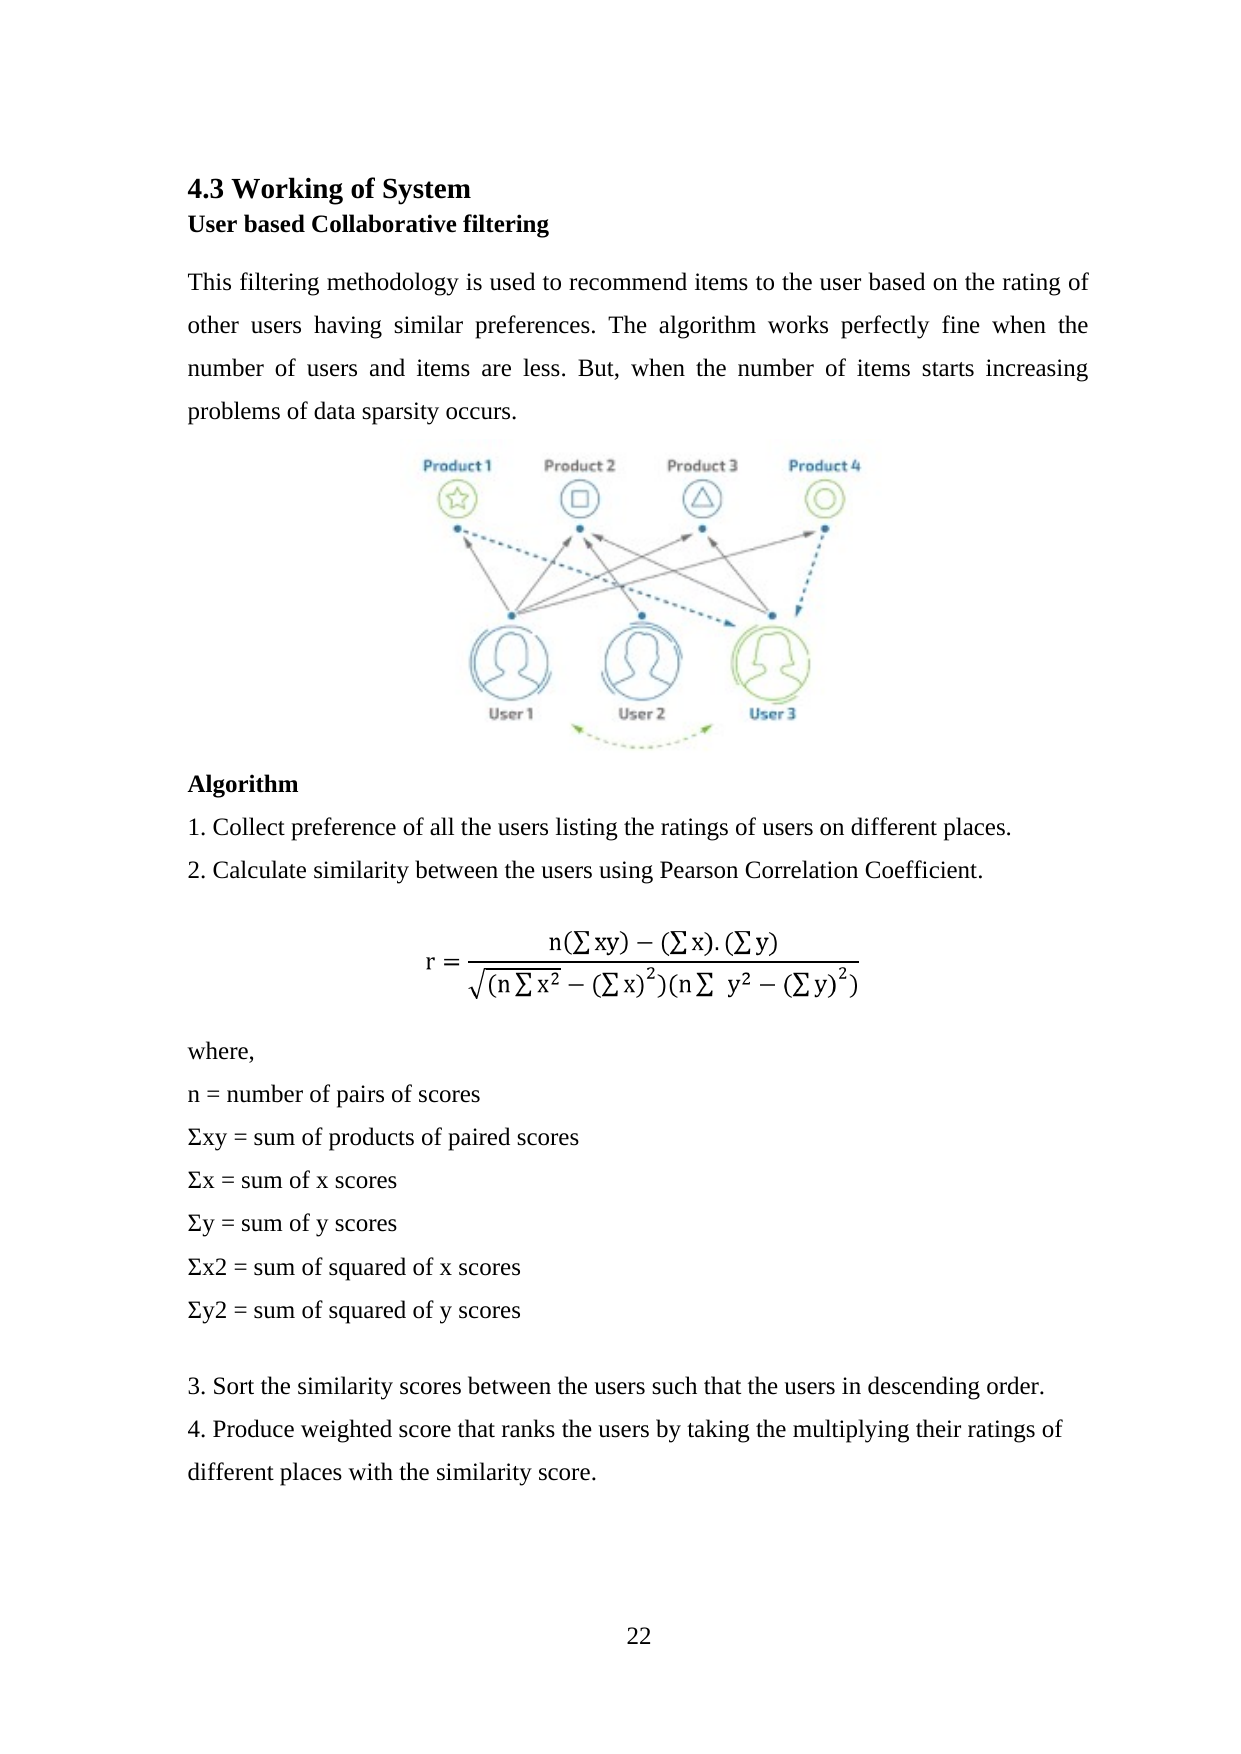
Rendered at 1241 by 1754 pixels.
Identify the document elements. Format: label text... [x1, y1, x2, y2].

list Σx2 = sum of squared of x scores [187, 1252, 1090, 1280]
list Σxy = sum of products of paired scores [187, 1122, 1090, 1151]
list 1. Collect preference of all the users listing the ratings of users on different places. [187, 812, 1090, 841]
picture [425, 931, 859, 999]
list n = number of pairs of scores [187, 1079, 1090, 1108]
list Σy2 = sum of squared of y scores [187, 1295, 1090, 1323]
list Σy = sum of y scores [187, 1208, 1090, 1237]
list This filtering methodology is used to recommend items to the user based on the rating of other users having similar preferences. The algorithm works perfectly fine when the number of users and items are less. But, when the number of items starts increasing problems of data sparsity occurs. [187, 267, 1090, 425]
list 3. Sort the similarity scores between the users such that the users in descending order. [187, 1371, 1090, 1400]
list 4. Produce weighted score that ranks the users by taking the multiplying their ratings of different places with the similarity score. [187, 1414, 1090, 1486]
list Algorithm [187, 769, 1090, 797]
subtitle 4.3 Working of System [187, 171, 1090, 204]
list where, [187, 1036, 1090, 1065]
list User based Collaborative filtering [187, 209, 1090, 238]
list 2. Calculate similarity between the users using Pearson Correlation Coefficient. [187, 855, 1090, 884]
list Σx = sum of x scores [187, 1165, 1090, 1194]
picture [400, 439, 883, 765]
